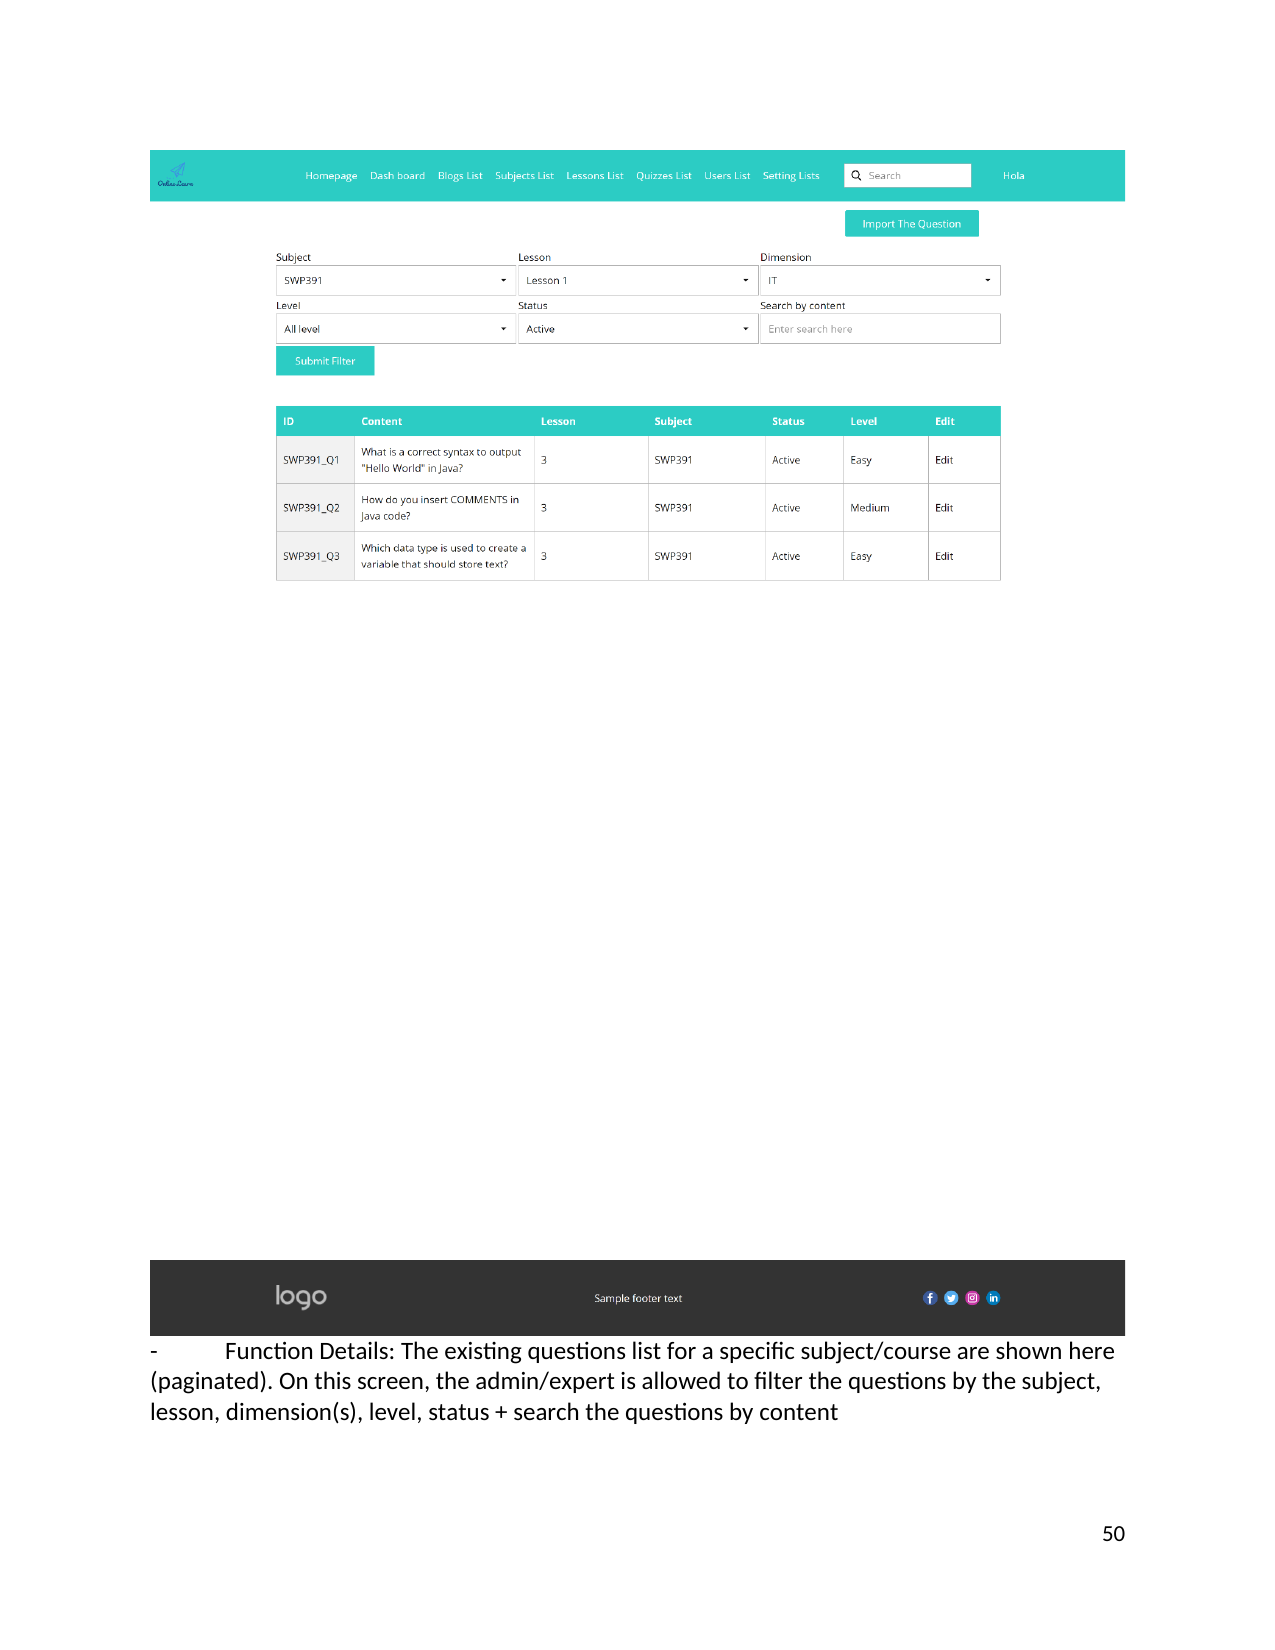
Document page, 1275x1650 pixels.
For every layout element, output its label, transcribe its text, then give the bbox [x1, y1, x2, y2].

picture [150, 150, 1125, 1336]
list Function Details: The existing questions list for a specific subject/course are shown here (paginated). On this screen, the admin/expert is allowed to filter the questions by the subject, lesson, dimension(s), level, status + search the questions by content [150, 1336, 1125, 1427]
